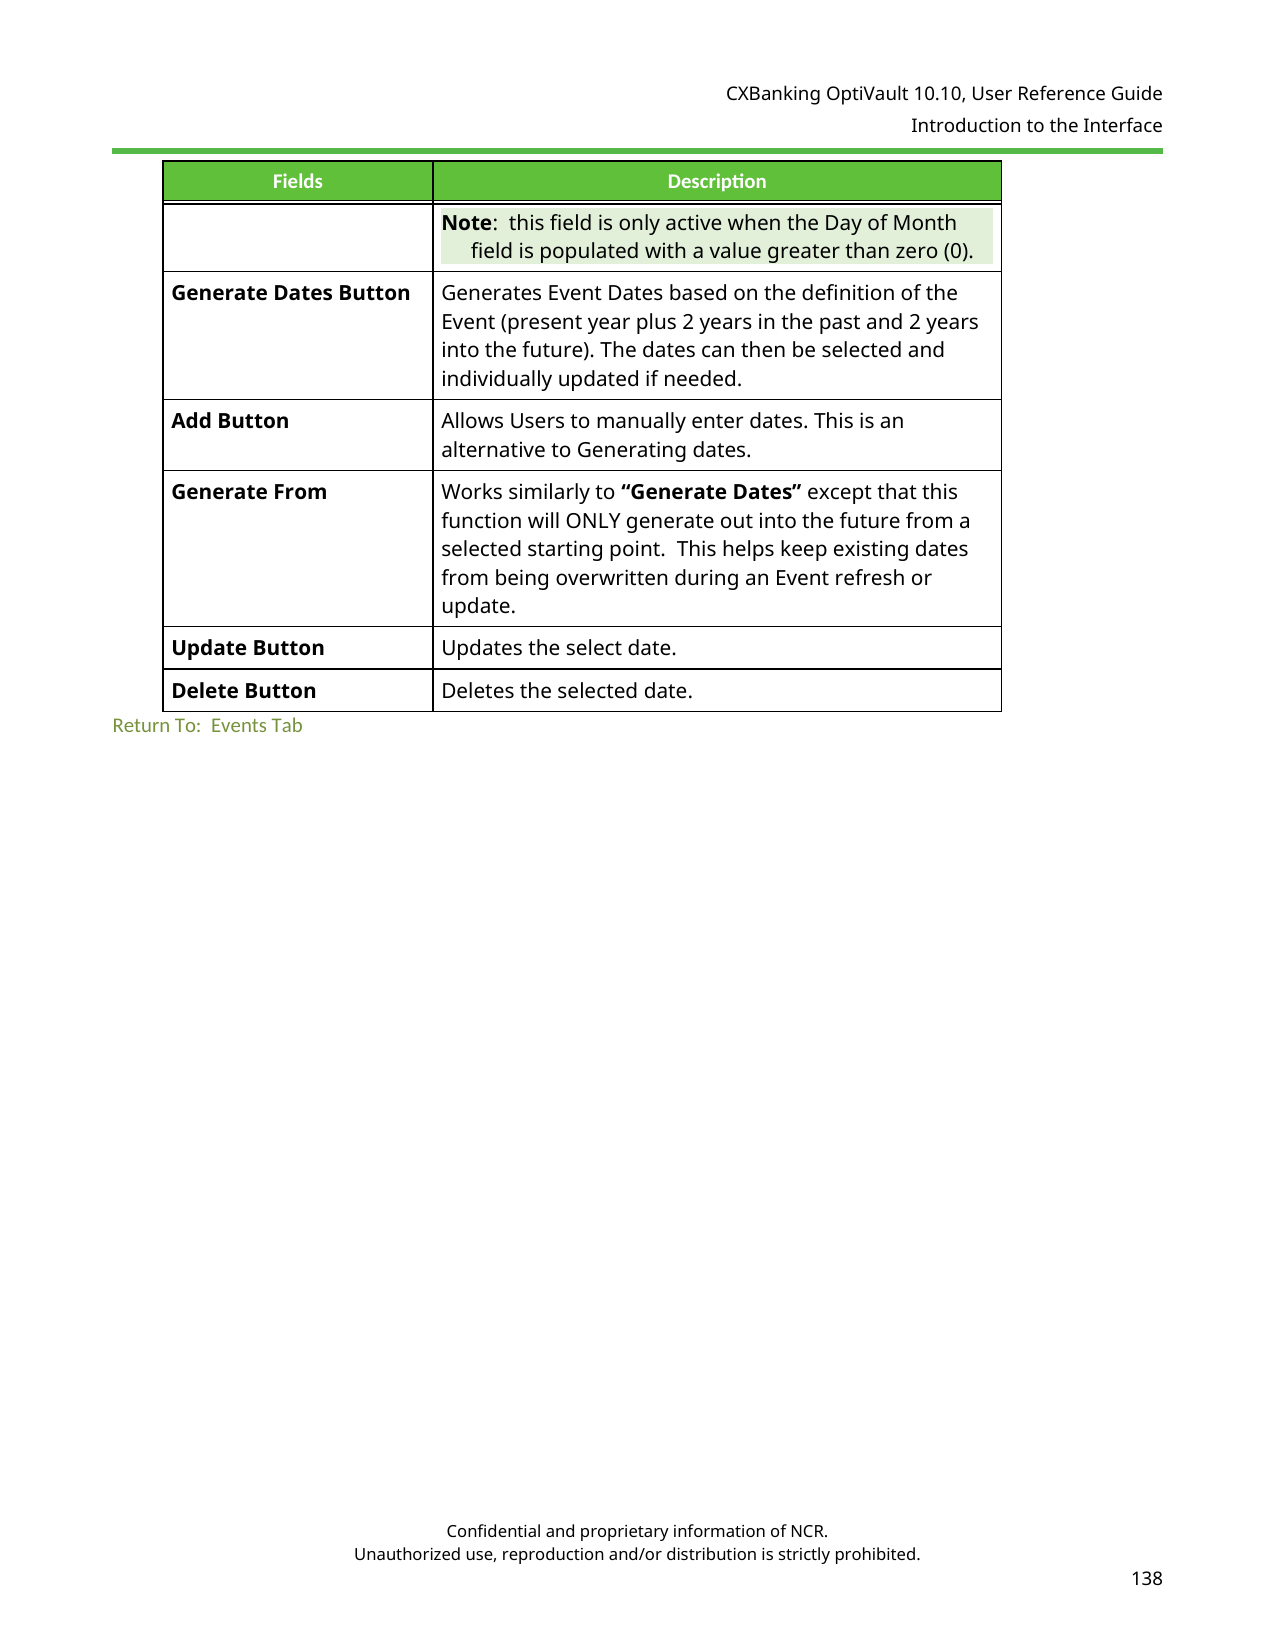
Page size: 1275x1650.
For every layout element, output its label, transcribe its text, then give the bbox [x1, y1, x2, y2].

text Return To: Events Tab [112, 712, 1163, 738]
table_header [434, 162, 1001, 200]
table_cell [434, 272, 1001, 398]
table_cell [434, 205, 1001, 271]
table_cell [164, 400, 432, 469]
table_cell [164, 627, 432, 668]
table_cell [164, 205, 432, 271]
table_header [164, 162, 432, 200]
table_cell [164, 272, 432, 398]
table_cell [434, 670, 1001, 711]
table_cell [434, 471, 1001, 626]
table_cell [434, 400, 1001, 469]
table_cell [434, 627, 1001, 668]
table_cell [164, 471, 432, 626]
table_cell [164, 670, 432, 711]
